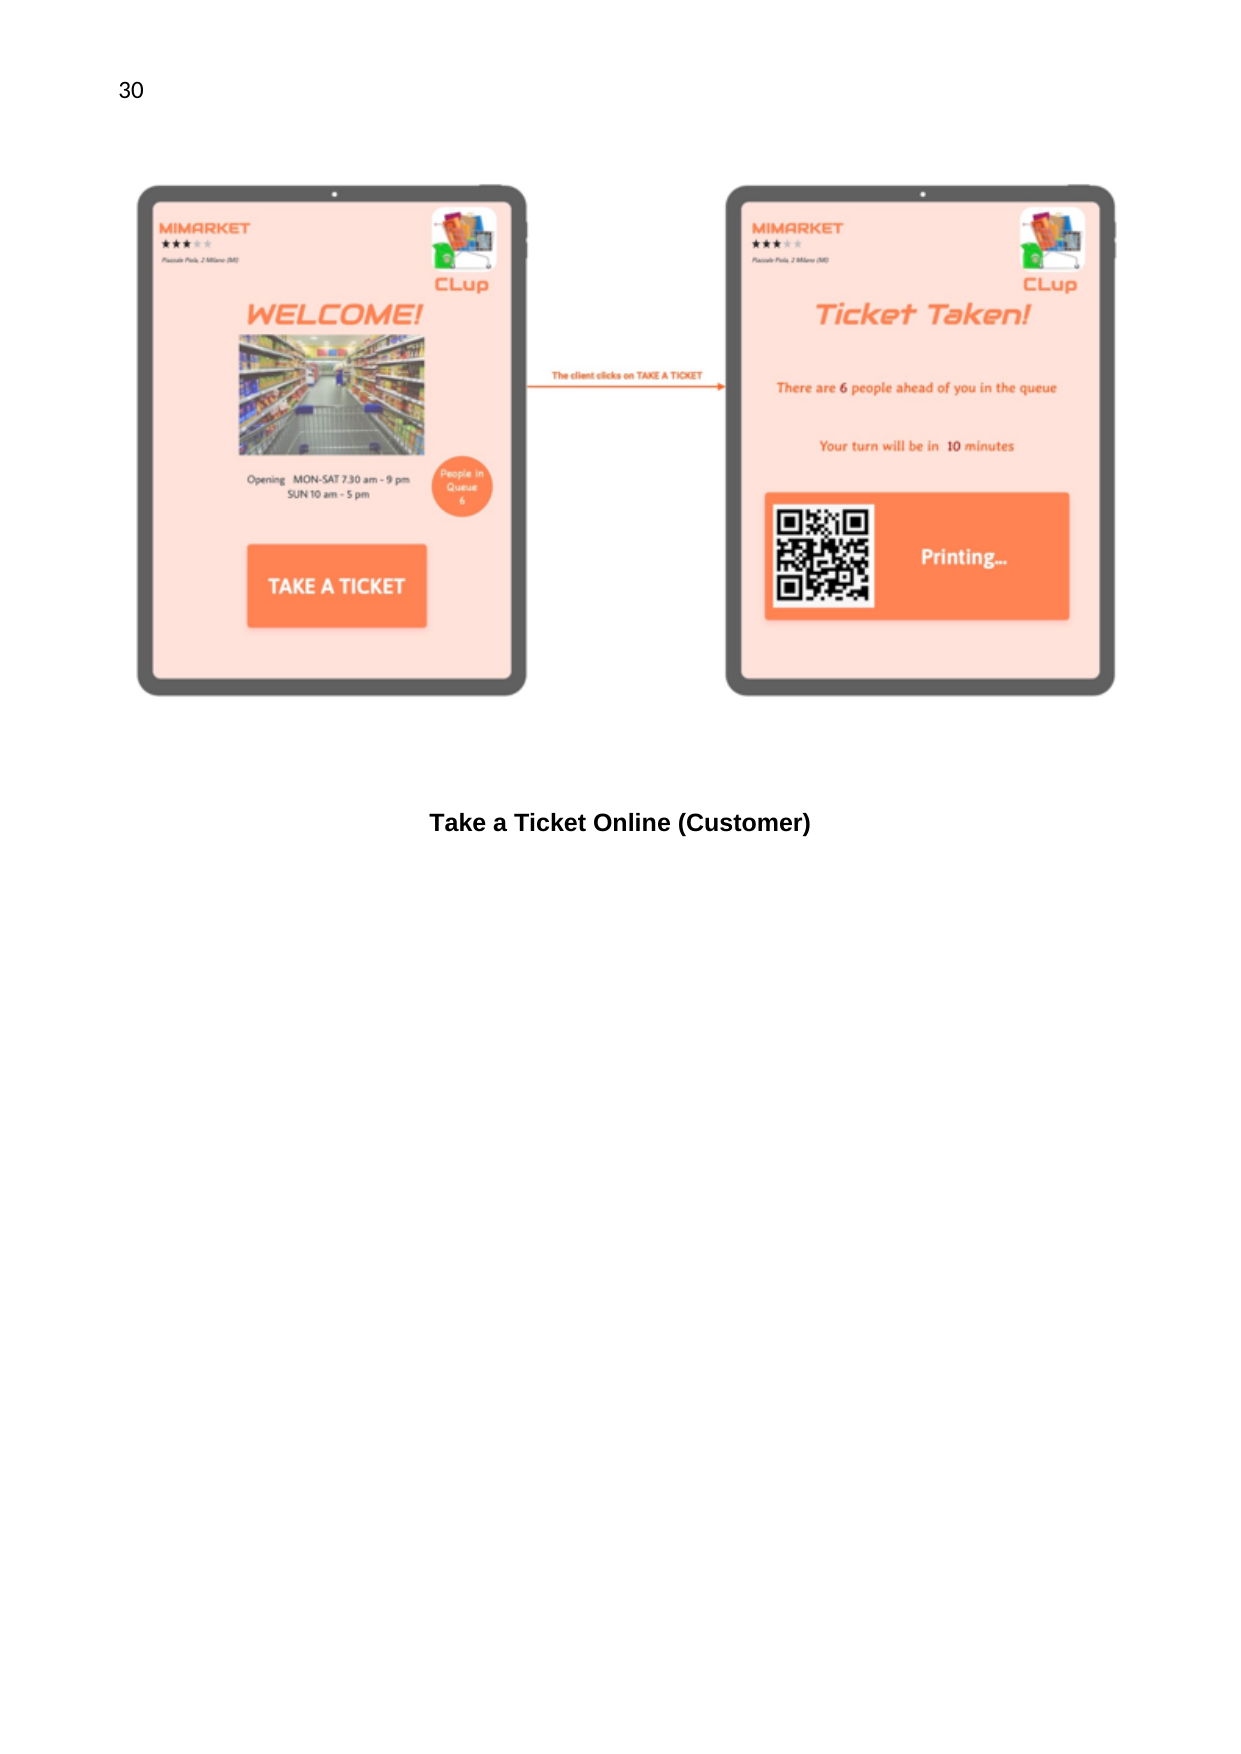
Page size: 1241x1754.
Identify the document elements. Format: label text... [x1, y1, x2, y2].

picture [118, 147, 1123, 722]
text Take a Ticket Online (Customer) [118, 808, 1122, 837]
